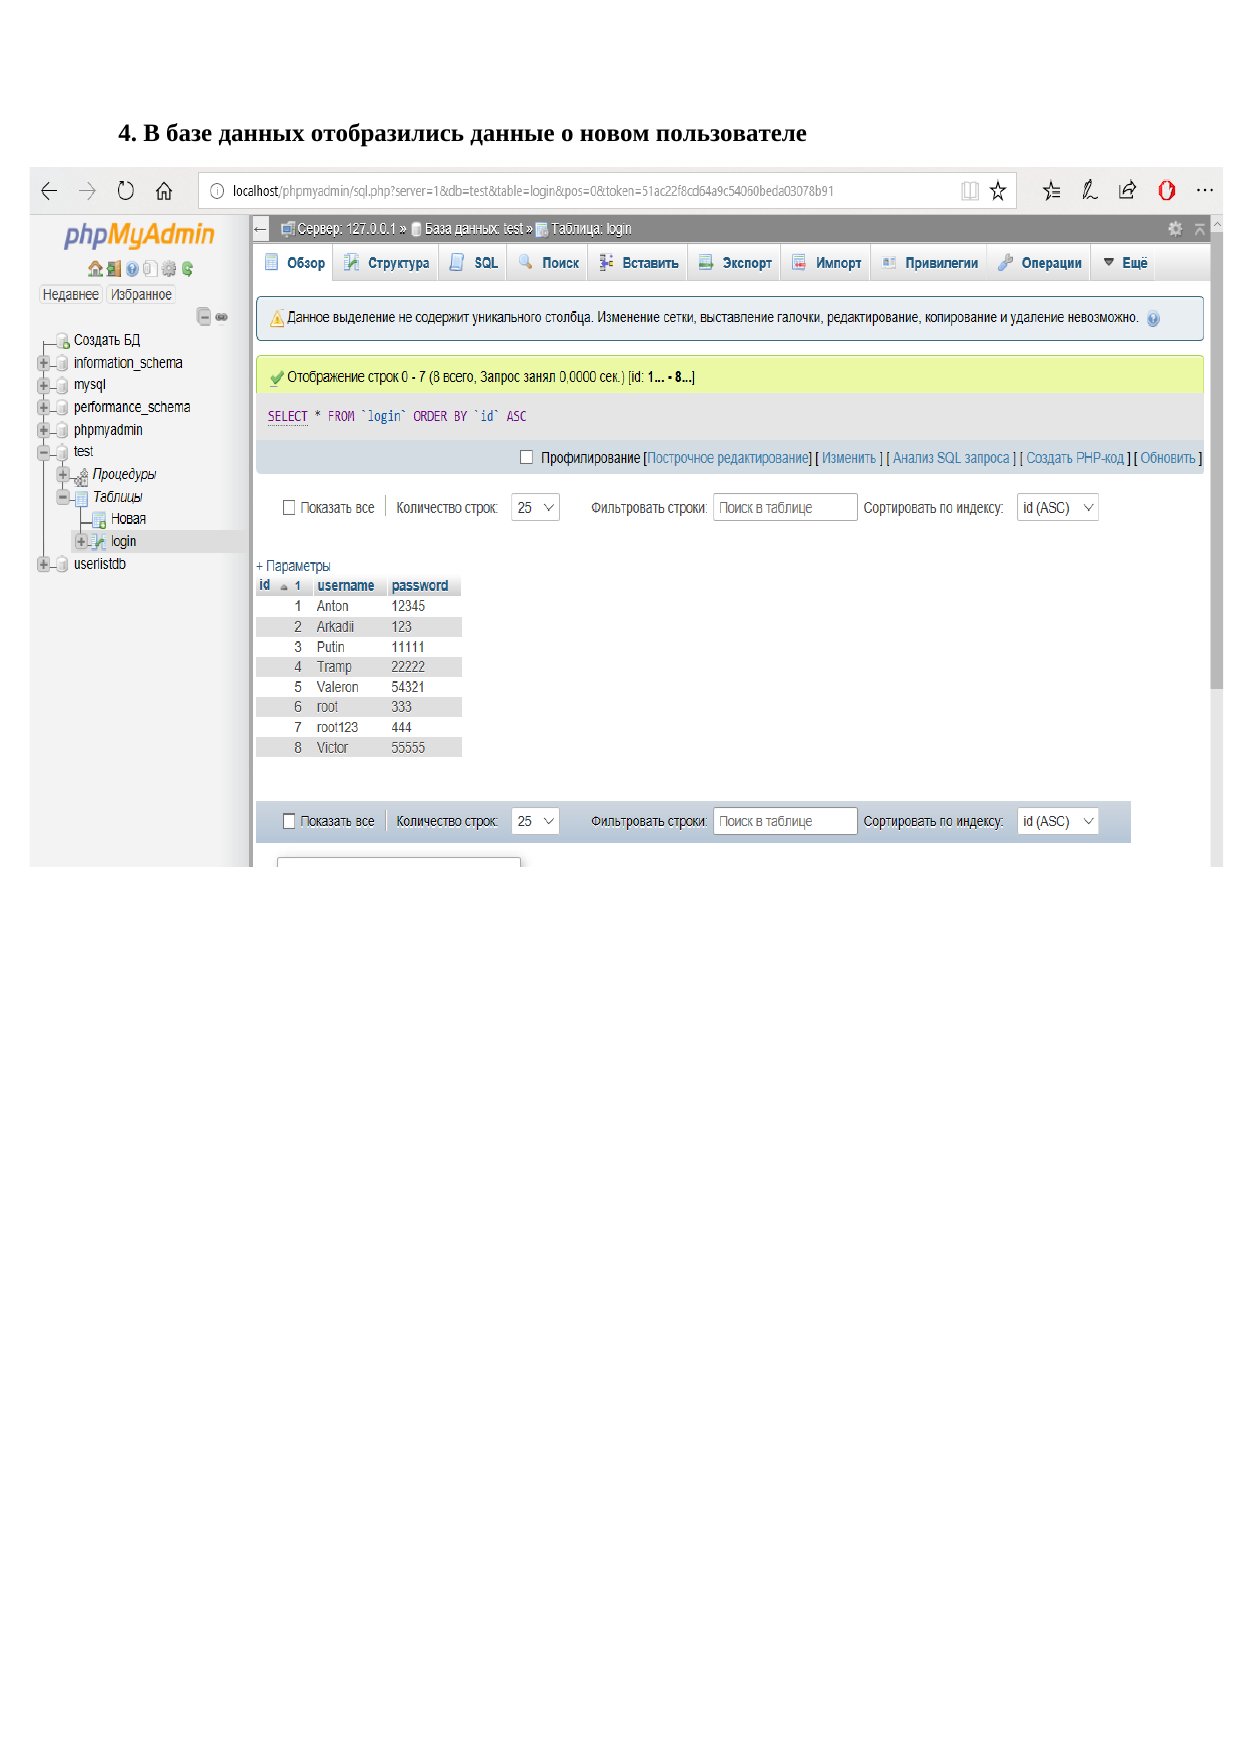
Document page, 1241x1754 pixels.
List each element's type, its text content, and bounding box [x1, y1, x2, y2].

picture [29, 167, 1224, 867]
text 4. В базе данных отобразились данные о новом пользователе [118, 118, 1152, 147]
